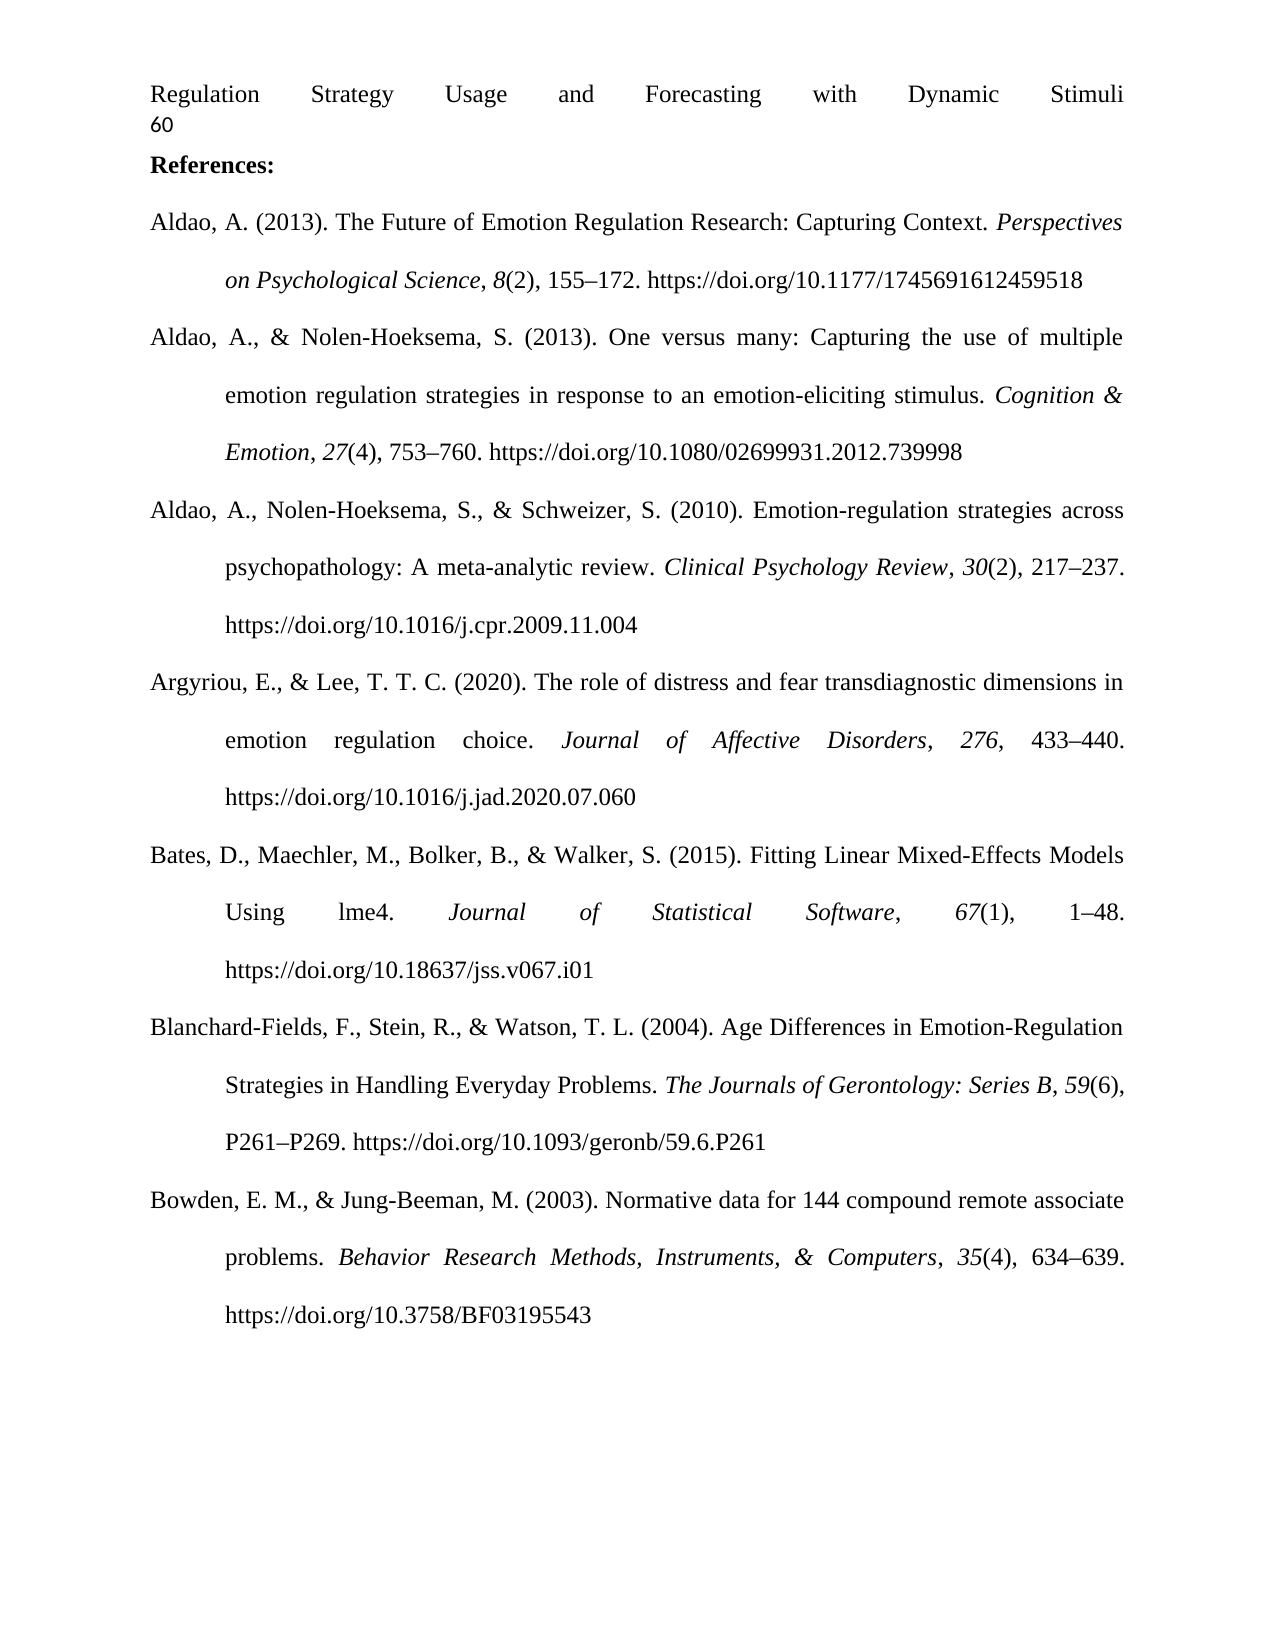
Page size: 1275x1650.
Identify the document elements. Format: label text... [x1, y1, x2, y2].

text Aldao, A., Nolen-Hoeksema, S., & Schweizer, S. (2010). Emotion-regulation strategies across psychopathology: A meta-analytic review. Clinical Psychology Review, 30(2), 217–237. https://doi.org/10.1016/j.cpr.2009.11.004 [150, 495, 1125, 639]
text Bates, D., Maechler, M., Bolker, B., & Walker, S. (2015). Fitting Linear Mixed-Effects Models Using lme4. Journal of Statistical Software, 67(1), 1–48. https://doi.org/10.18637/jss.v067.i01 [150, 840, 1125, 984]
text Argyriou, E., & Lee, T. T. C. (2020). The role of distress and fear transdiagnostic dimensions in emotion regulation choice. Journal of Affective Disorders, 276, 433–440. https://doi.org/10.1016/j.jad.2020.07.060 [150, 667, 1125, 811]
text References: [150, 150, 1125, 179]
text Aldao, A., & Nolen-Hoeksema, S. (2013). One versus many: Capturing the use of multiple emotion regulation strategies in response to an emotion-eliciting stimulus. Cognition & Emotion, 27(4), 753–760. https://doi.org/10.1080/02699931.2012.739998 [150, 322, 1125, 466]
text Blanchard-Fields, F., Stein, R., & Watson, T. L. (2004). Age Differences in Emotion-Regulation Strategies in Handling Everyday Problems. The Journals of Gerontology: Series B, 59(6), P261–P269. https://doi.org/10.1093/geronb/59.6.P261 [150, 1012, 1125, 1156]
text Bowden, E. M., & Jung-Beeman, M. (2003). Normative data for 144 compound remote associate problems. Behavior Research Methods, Instruments, & Computers, 35(4), 634–639. https://doi.org/10.3758/BF03195543 [150, 1185, 1125, 1329]
text Aldao, A. (2013). The Future of Emotion Regulation Research: Capturing Context. Perspectives on Psychological Science, 8(2), 155–172. https://doi.org/10.1177/1745691612459518 [150, 207, 1125, 294]
